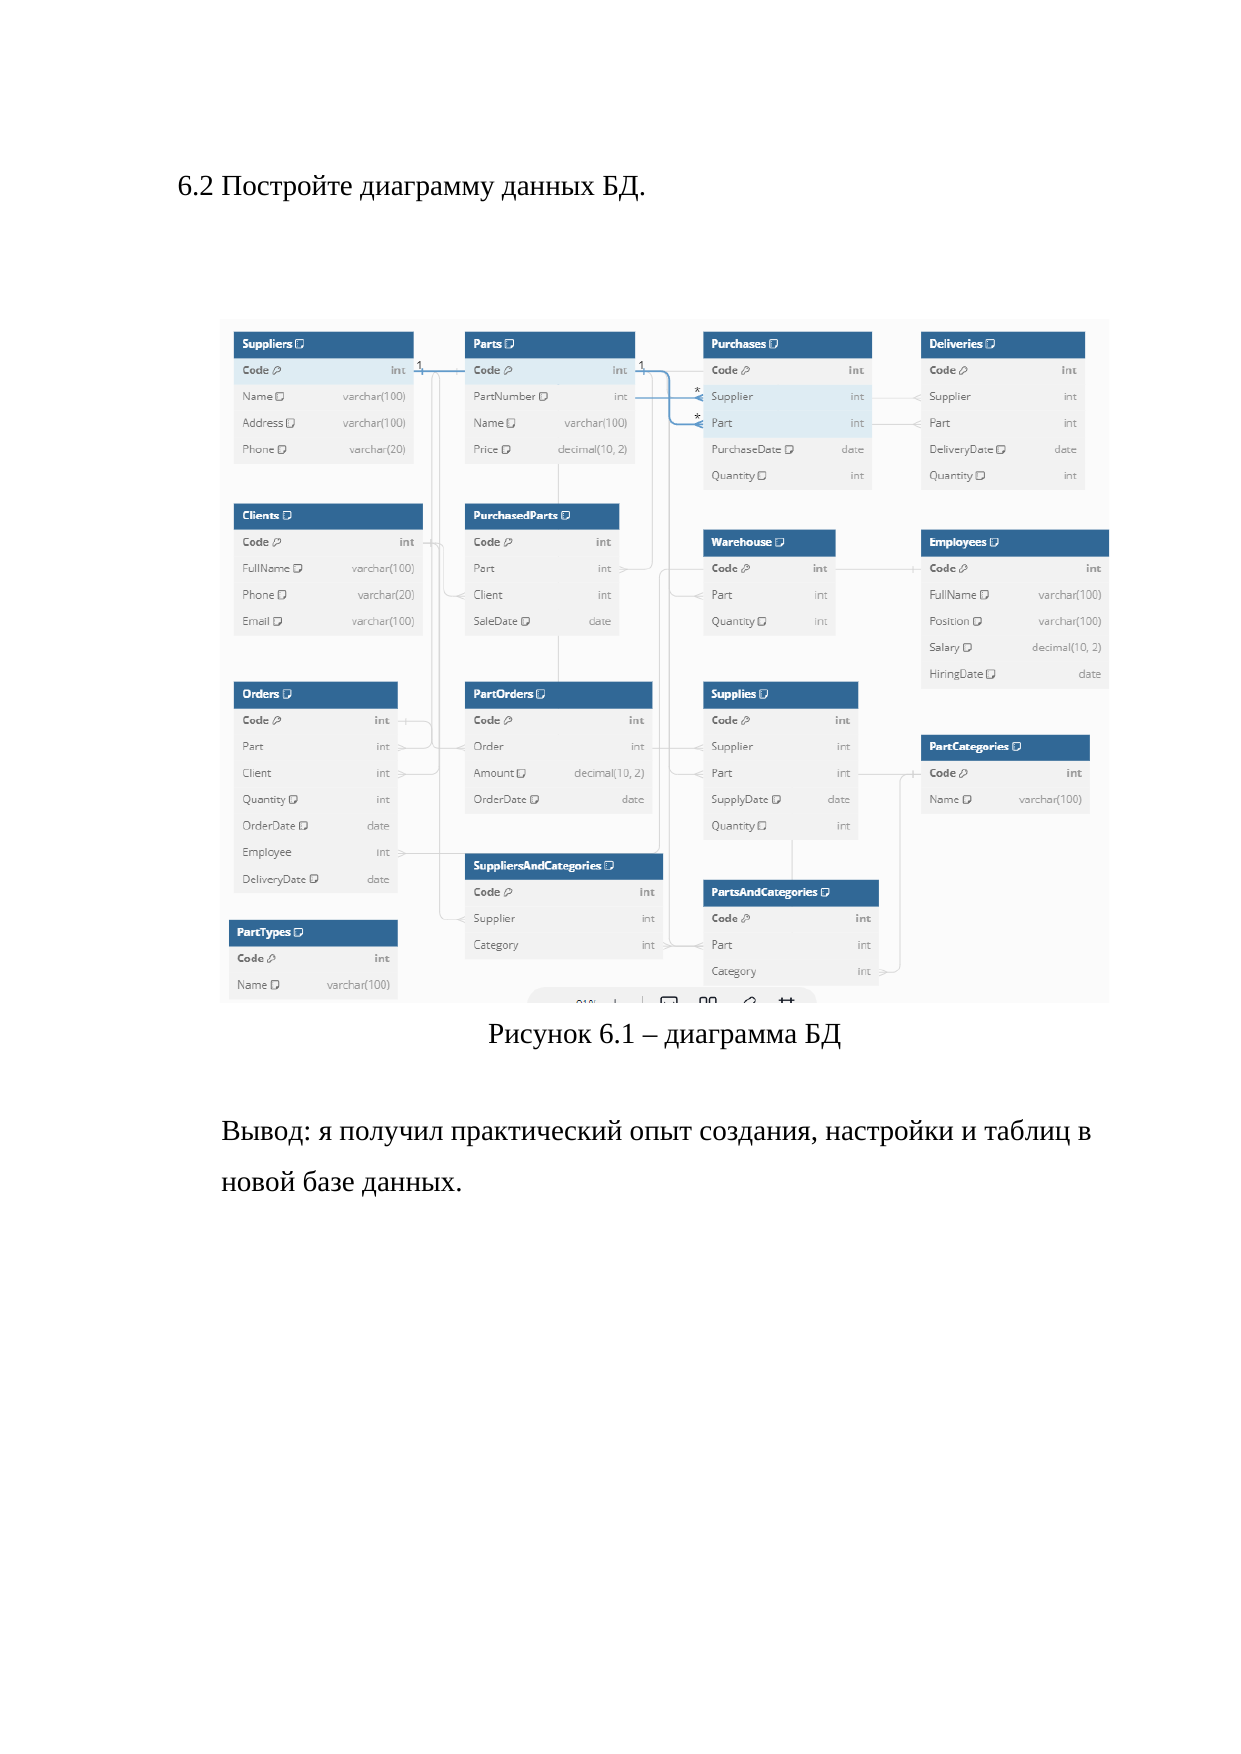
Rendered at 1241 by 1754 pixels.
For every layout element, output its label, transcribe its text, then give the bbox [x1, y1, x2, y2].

list Вывод: я получил практический опыт создания, настройки и таблиц в новой базе данных. [221, 1113, 1152, 1197]
text Рисунок 6.1 – диаграмма БД [177, 1016, 1152, 1050]
text 6.2 Постройте диаграмму данных БД. [177, 168, 1152, 202]
picture [219, 319, 1110, 1003]
